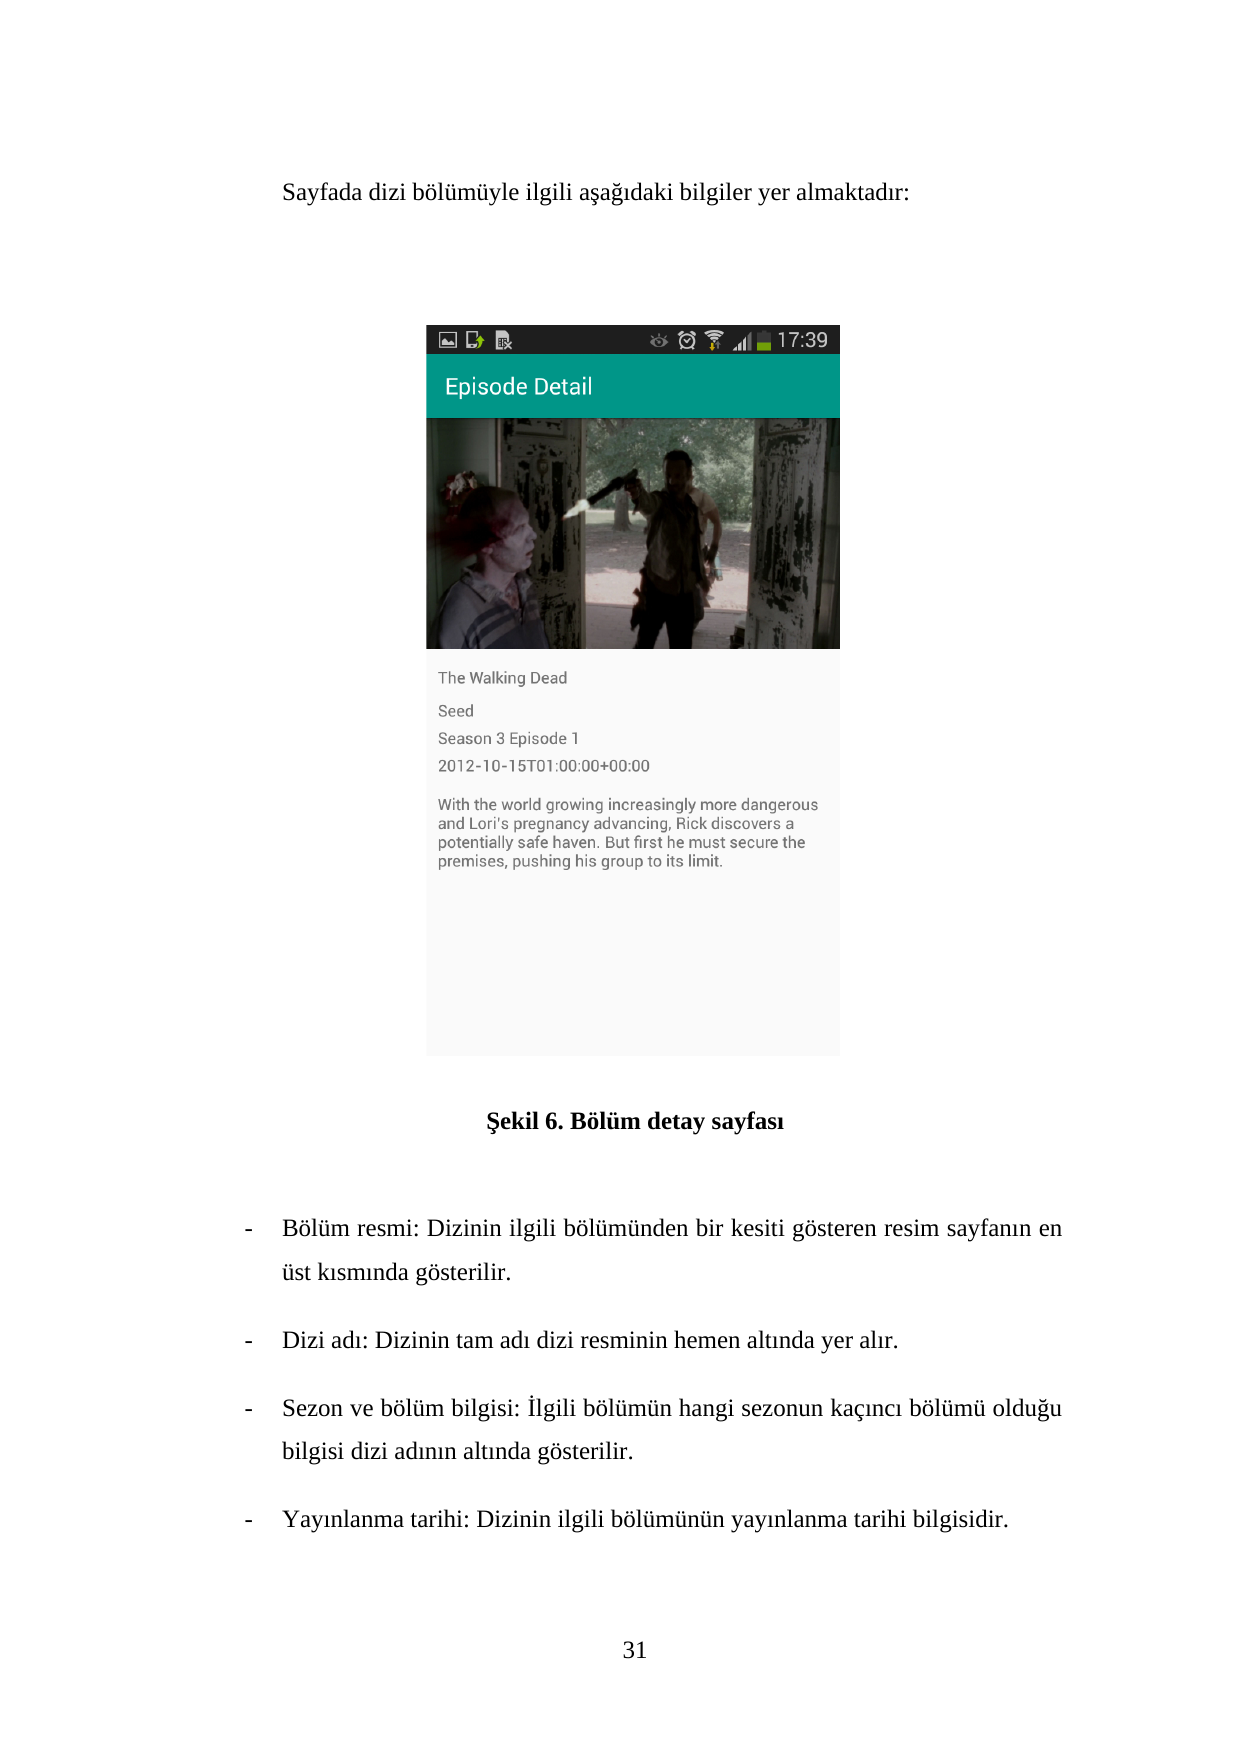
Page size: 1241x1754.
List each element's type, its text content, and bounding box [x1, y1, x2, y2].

text Sayfada dizi bölümüyle ilgili aşağıdaki bilgiler yer almaktadır: [207, 177, 1063, 206]
list Bölüm resmi: Dizinin ilgili bölümünden bir kesiti gösteren resim sayfanın en üst kısmında gösterilir. [244, 1213, 1063, 1285]
picture [426, 325, 840, 1056]
list Yayınlanma tarihi: Dizinin ilgili bölümünün yayınlanma tarihi bilgisidir. [244, 1504, 1063, 1533]
list Sezon ve bölüm bilgisi: İlgili bölümün hangi sezonun kaçıncı bölümü olduğu bilgisi dizi adının altında gösterilir. [244, 1393, 1063, 1465]
list Dizi adı: Dizinin tam adı dizi resminin hemen altında yer alır. [244, 1325, 1063, 1353]
